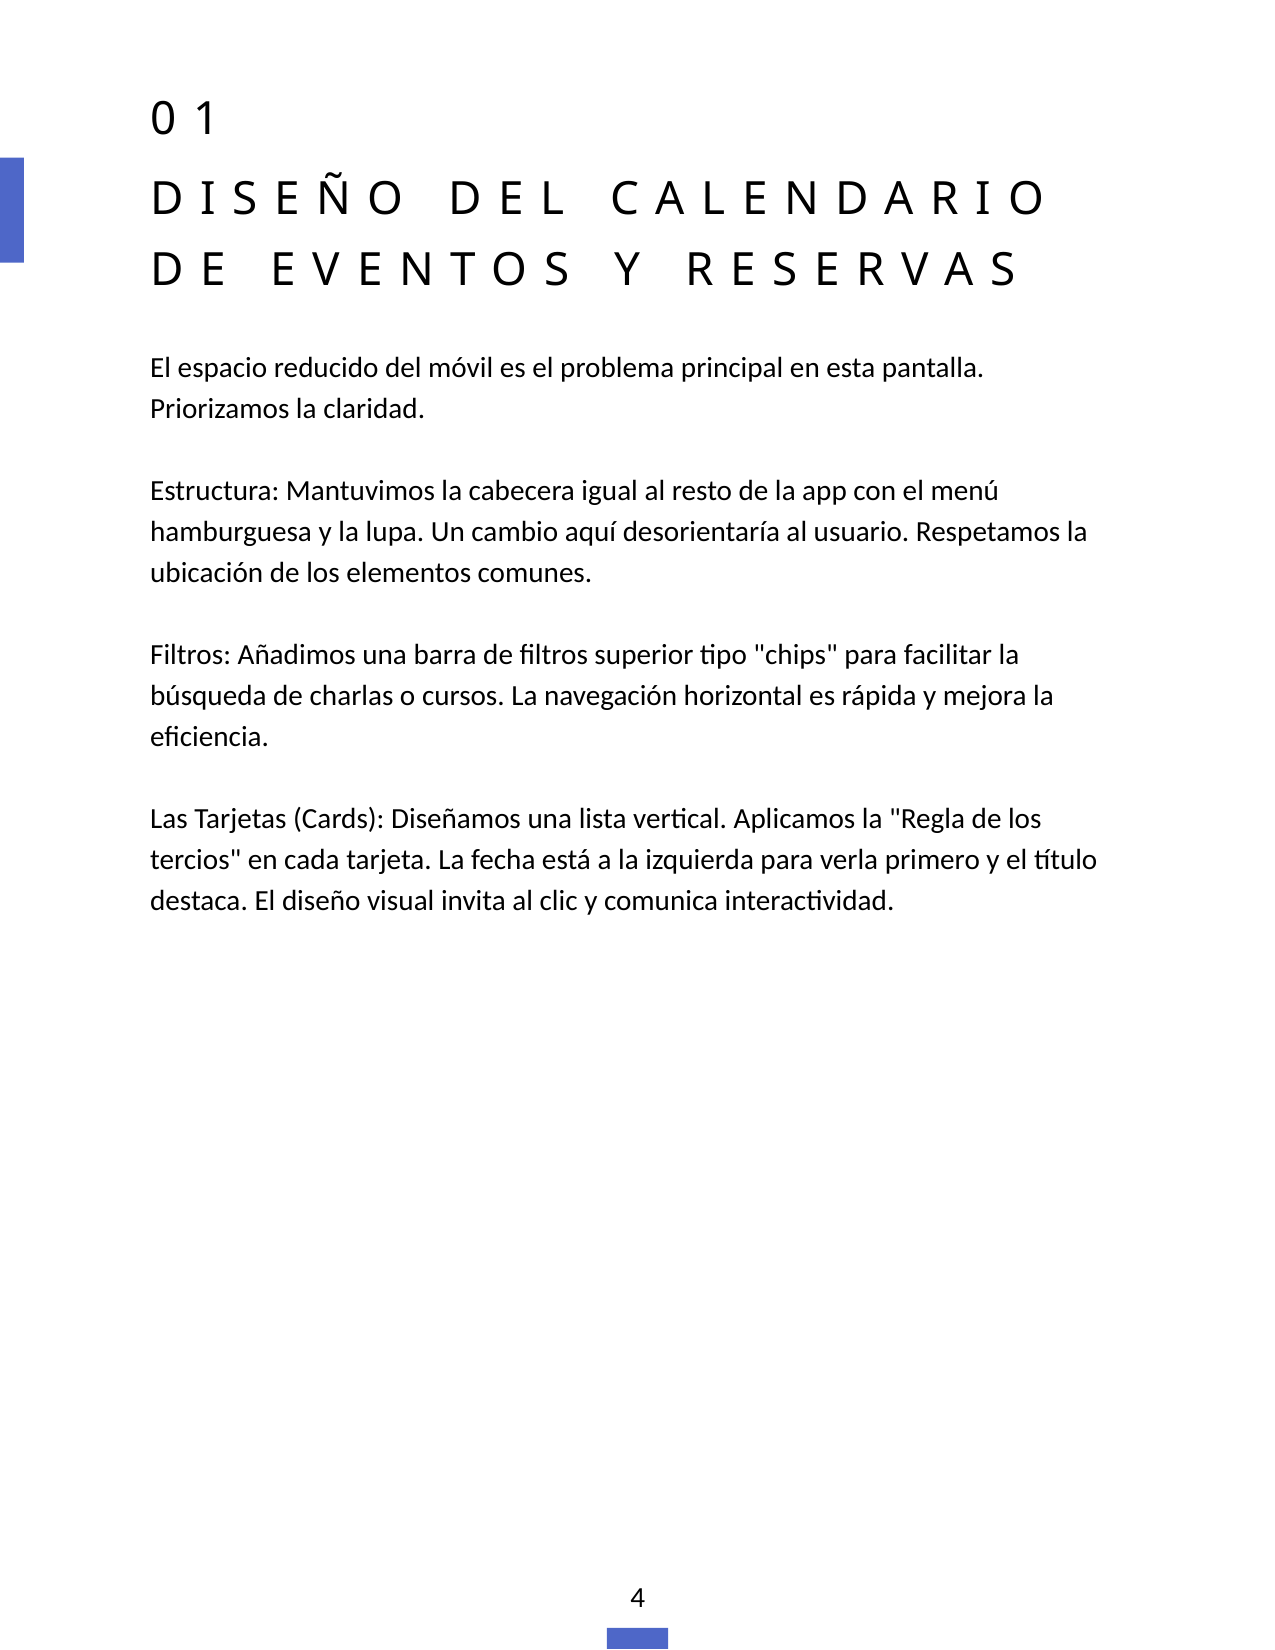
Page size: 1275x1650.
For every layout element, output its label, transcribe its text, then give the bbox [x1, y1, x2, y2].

subtitle 01 [150, 85, 1125, 148]
text Diseño del Calendario de Eventos y reservas [150, 165, 1125, 299]
text Las Tarjetas (Cards): Diseñamos una lista vertical. Aplicamos la "Regla de los tercios" en cada tarjeta. La fecha está a la izquierda para verla primero y el título destaca. El diseño visual invita al clic y comunica interactividad. [150, 800, 1125, 917]
text El espacio reducido del móvil es el problema principal en esta pantalla. Priorizamos la claridad. [150, 349, 1125, 426]
text Estructura: Mantuvimos la cabecera igual al resto de la app con el menú hamburguesa y la lupa. Un cambio aquí desorientaría al usuario. Respetamos la ubicación de los elementos comunes. [150, 472, 1125, 590]
text Filtros: Añadimos una barra de filtros superior tipo "chips" para facilitar la búsqueda de charlas o cursos. La navegación horizontal es rápida y mejora la eficiencia. [150, 636, 1125, 753]
